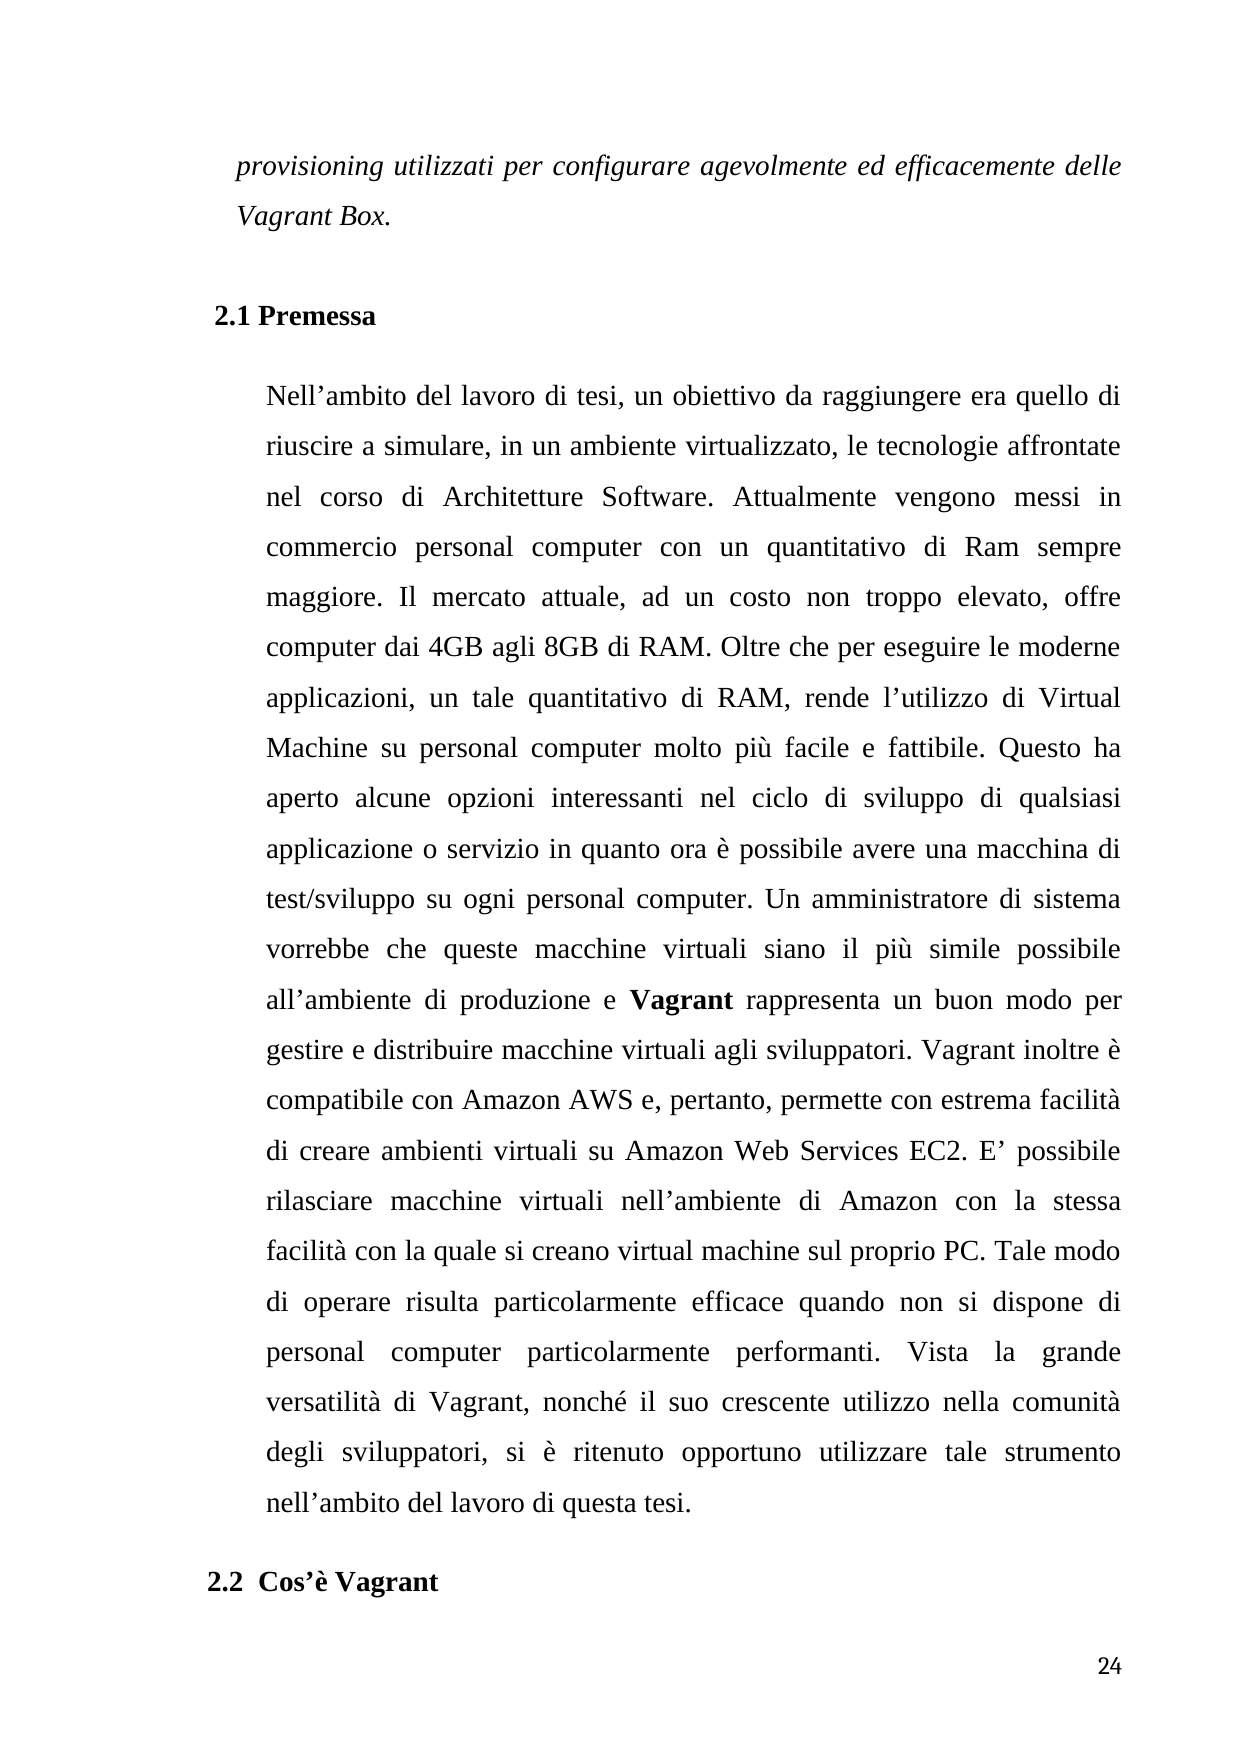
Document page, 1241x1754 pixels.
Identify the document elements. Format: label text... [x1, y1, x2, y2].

text Nell’ambito del lavoro di tesi, un obiettivo da raggiungere era quello di riuscire a simulare, in un ambiente virtualizzato, le tecnologie affrontate nel corso di Architetture Software. Attualmente vengono messi in commercio personal computer con un quantitativo di Ram sempre maggiore. Il mercato attuale, ad un costo non troppo elevato, offre computer dai 4GB agli 8GB di RAM. Oltre che per eseguire le moderne applicazioni, un tale quantitativo di RAM, rende l’utilizzo di Virtual Machine su personal computer molto più facile e fattibile. Questo ha aperto alcune opzioni interessanti nel ciclo di sviluppo di qualsiasi applicazione o servizio in quanto ora è possibile avere una macchina di test/sviluppo su ogni personal computer. Un amministratore di sistema vorrebbe che queste macchine virtuali siano il più simile possibile all’ambiente di produzione e Vagrant rappresenta un buon modo per gestire e distribuire macchine virtuali agli sviluppatori. Vagrant inoltre è compatibile con Amazon AWS e, pertanto, permette con estrema facilità di creare ambienti virtuali su Amazon Web Services EC2. E’ possibile rilasciare macchine virtuali nell’ambiente di Amazon con la stessa facilità con la quale si creano virtual machine sul proprio PC. Tale modo di operare risulta particolarmente efficace quando non si dispone di personal computer particolarmente performanti. Vista la grande versatilità di Vagrant, nonché il suo crescente utilizzo nella comunità degli sviluppatori, si è ritenuto opportuno utilizzare tale strumento nell’ambito del lavoro di questa tesi. [266, 378, 1122, 1518]
text 2.2 Cos’è Vagrant [177, 1564, 1122, 1598]
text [236, 148, 1122, 231]
text 2.1 Premessa [207, 298, 1122, 332]
